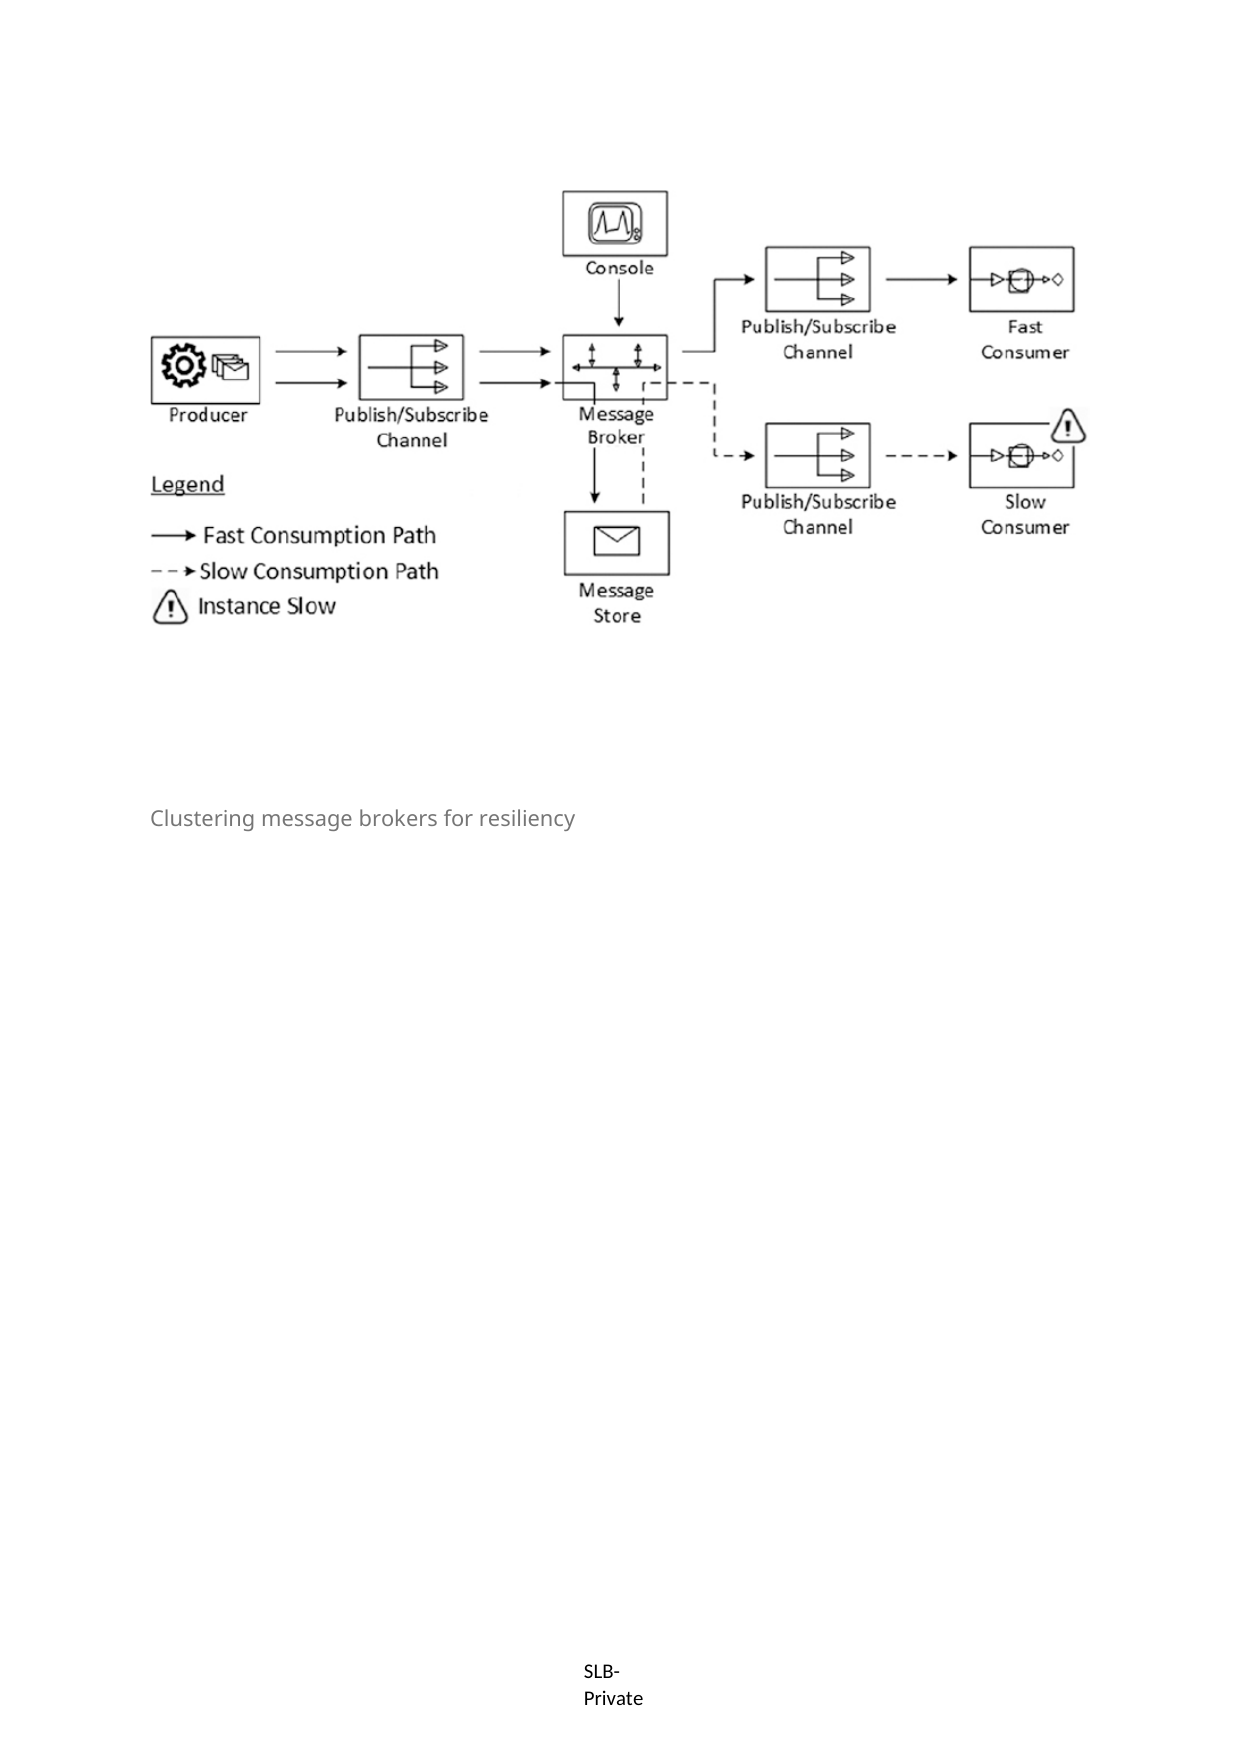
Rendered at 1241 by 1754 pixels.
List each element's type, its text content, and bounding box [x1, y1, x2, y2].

picture [150, 190, 1091, 626]
text Clustering message brokers for resiliency [150, 793, 1090, 833]
